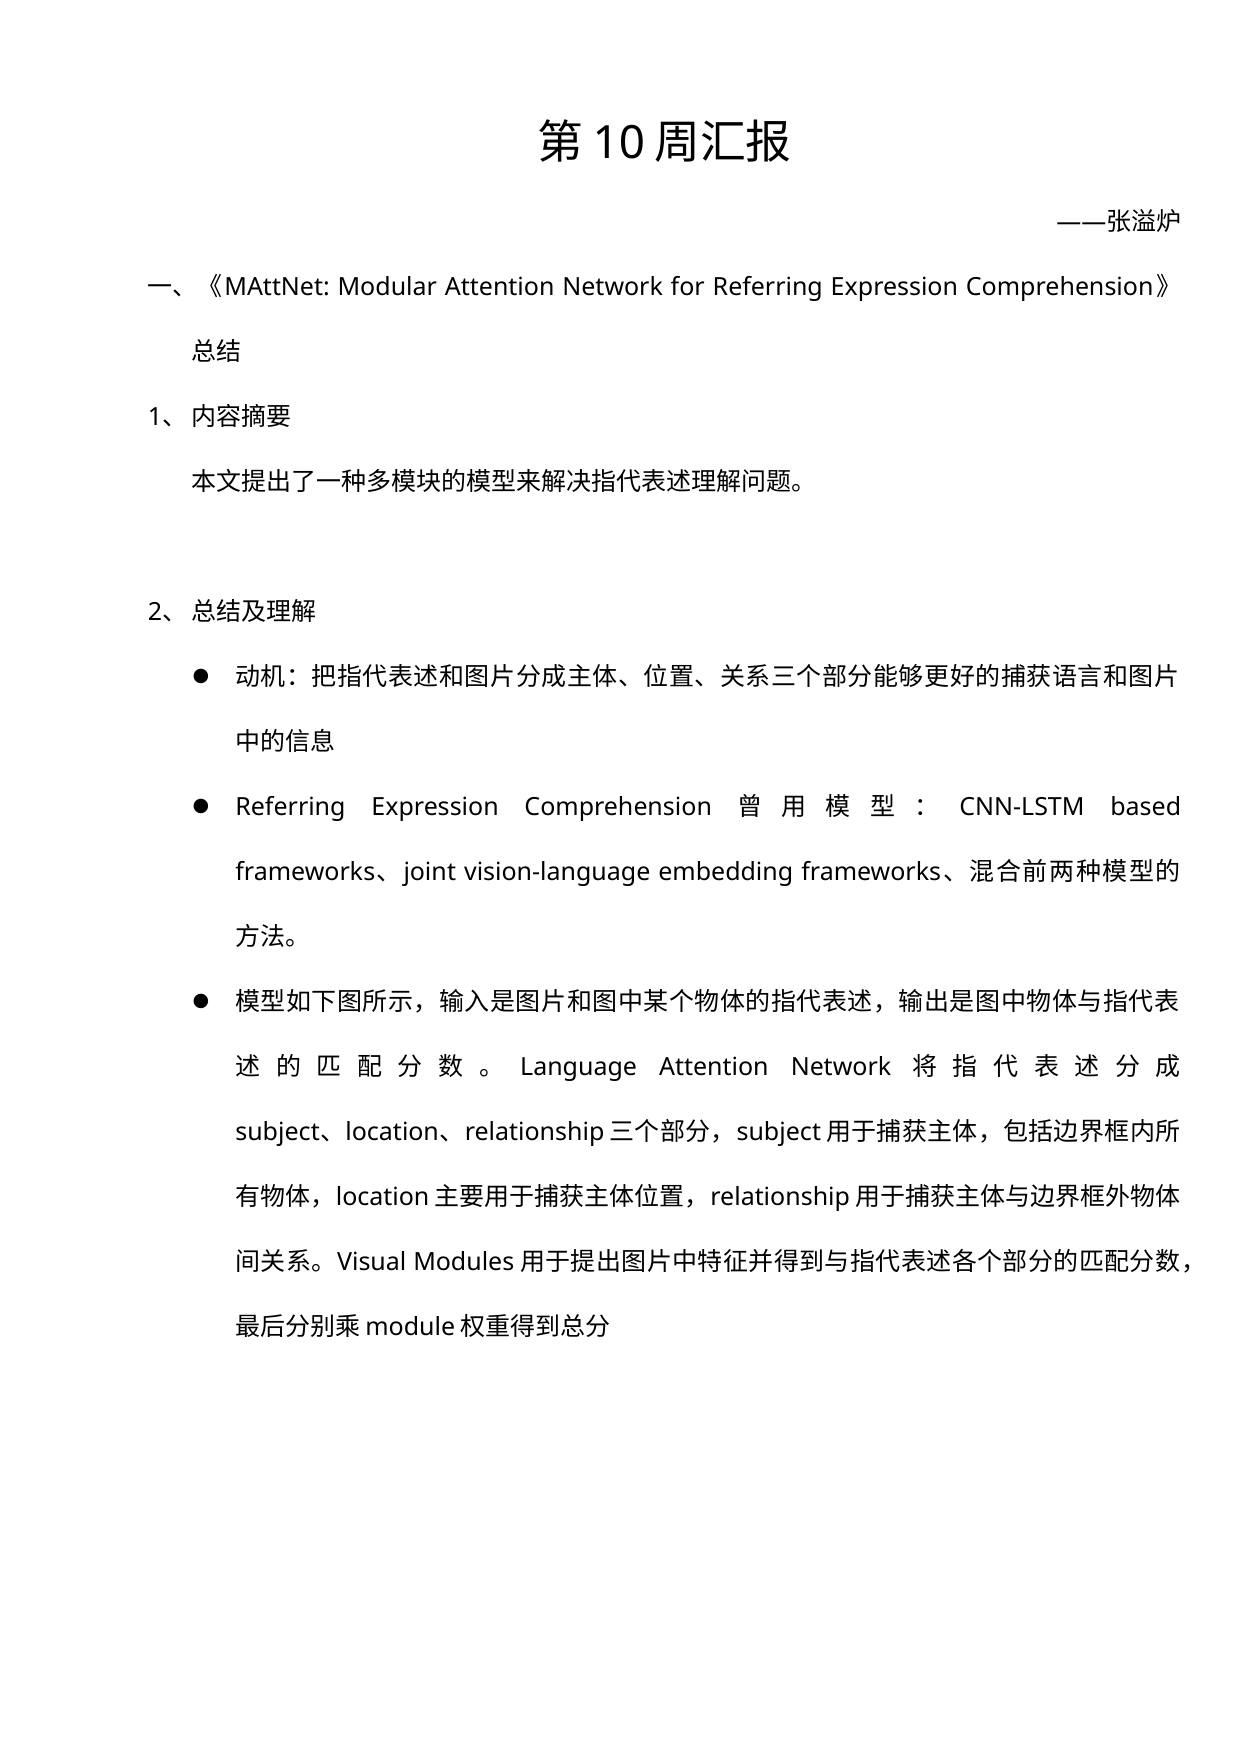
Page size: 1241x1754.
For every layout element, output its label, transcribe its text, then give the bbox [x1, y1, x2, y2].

list 总结及理解 [148, 577, 1181, 642]
list 模型如下图所示，输入是图片和图中某个物体的指代表述，输出是图中物体与指代表述的匹配分数。Language Attention Network将指代表述分成subject、location、relationship三个部分，subject用于捕获主体，包括边界框内所有物体，location主要用于捕获主体位置，relationship用于捕获主体与边界框外物体间关系。Visual Modules用于提出图片中特征并得到与指代表述各个部分的匹配分数，最后分别乘module权重得到总分 [191, 967, 1181, 1357]
list 动机：把指代表述和图片分成主体、位置、关系三个部分能够更好的捕获语言和图片中的信息 [191, 642, 1181, 772]
text 第10周汇报 [148, 89, 1181, 187]
text ——张溢炉 [148, 187, 1181, 252]
list 内容摘要 [148, 382, 1181, 447]
list 本文提出了一种多模块的模型来解决指代表述理解问题。 [191, 447, 1181, 512]
list 《MAttNet: Modular Attention Network for Referring Expression Comprehension》总结 [148, 252, 1181, 382]
list Referring Expression Comprehension曾用模型：CNN-LSTM based frameworks、joint vision-language embedding frameworks、混合前两种模型的方法。 [191, 772, 1181, 967]
